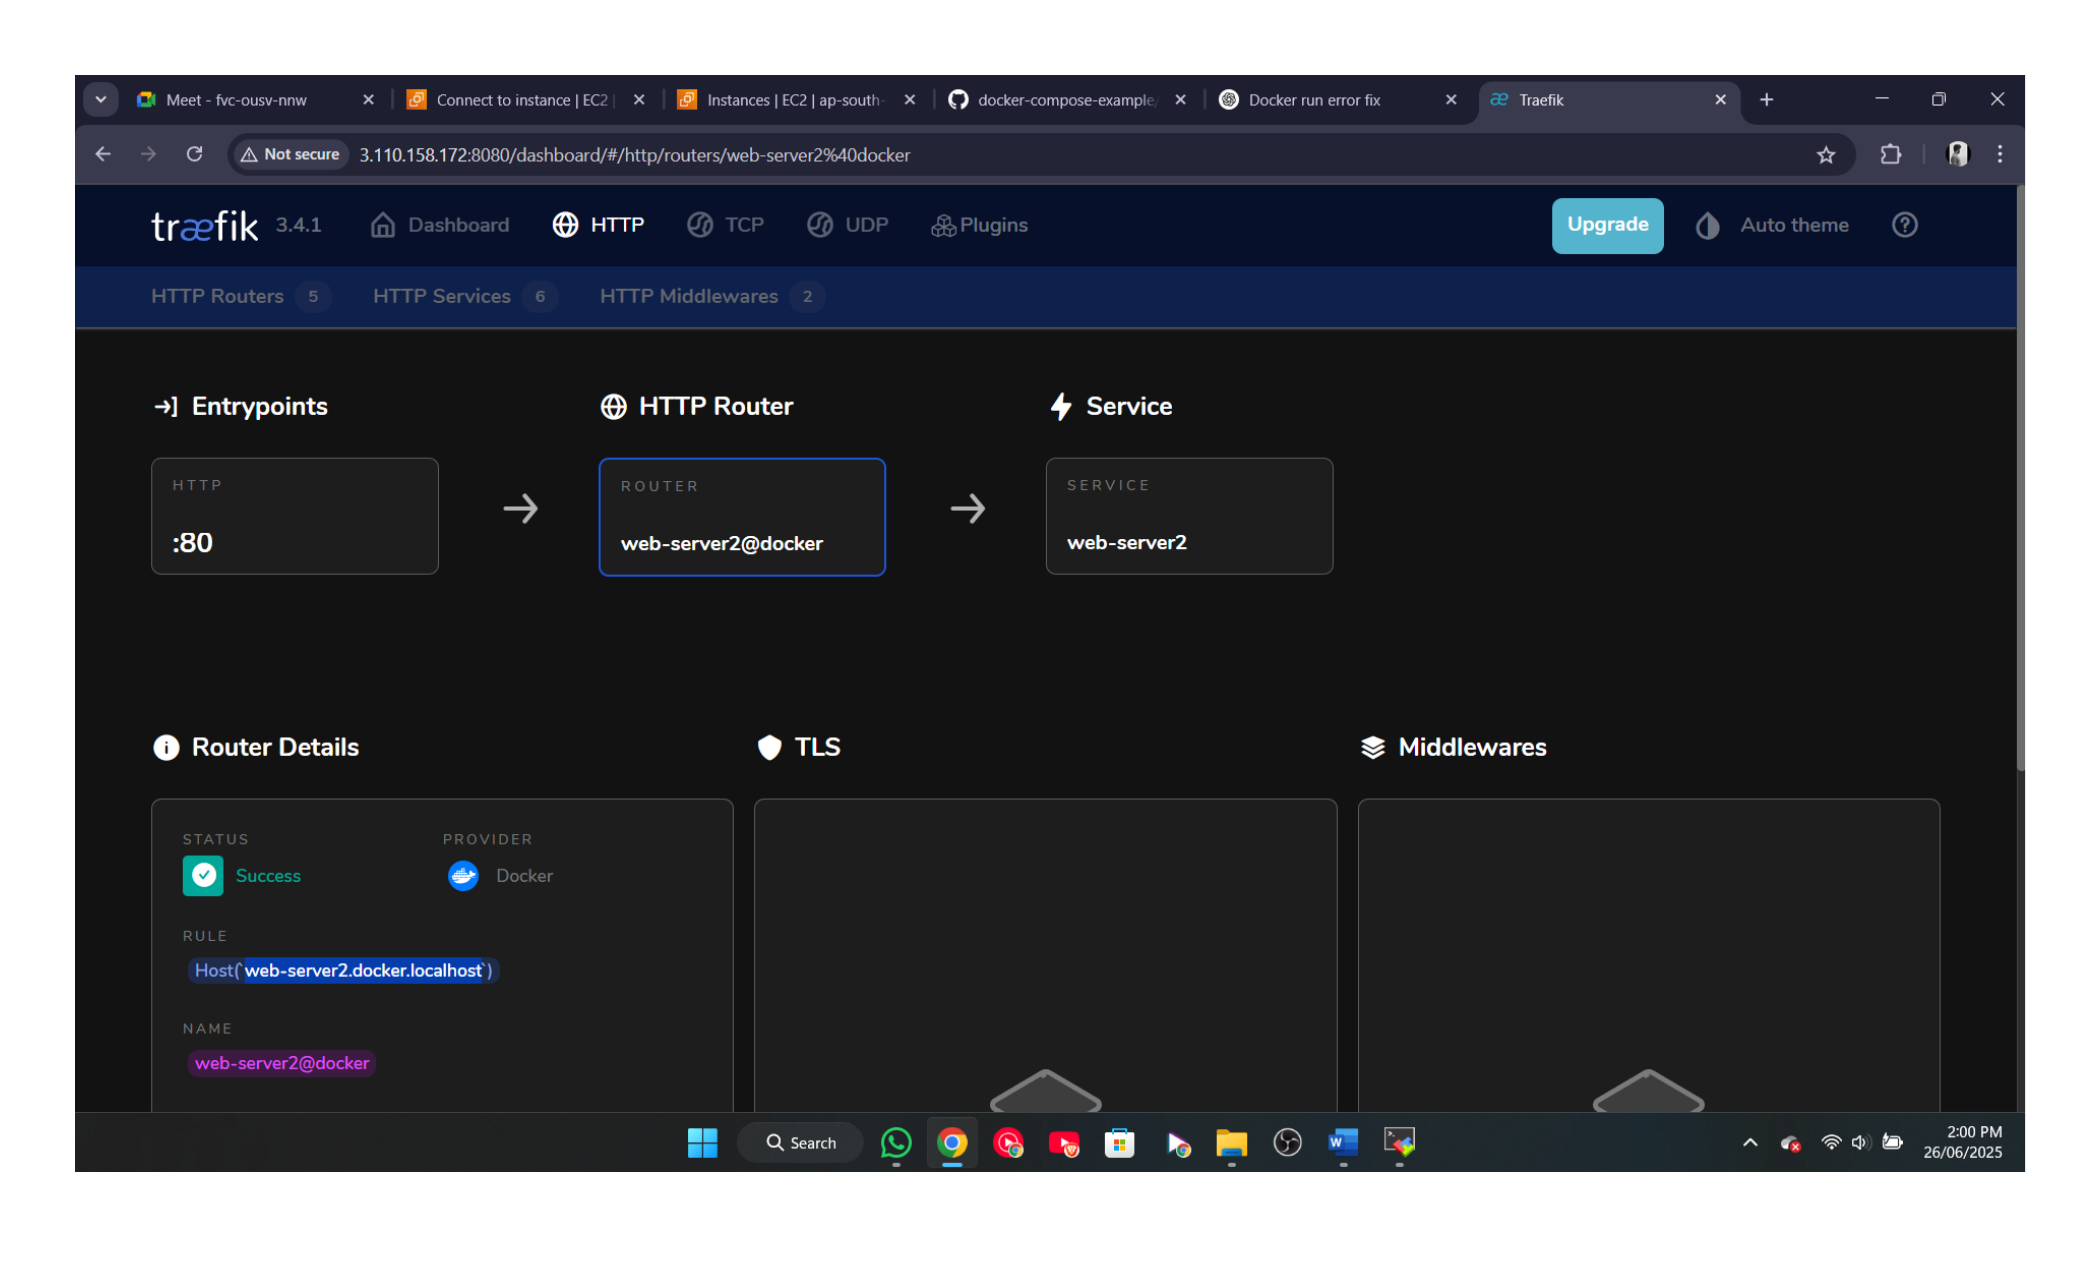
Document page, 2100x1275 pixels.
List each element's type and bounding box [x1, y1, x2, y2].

picture [75, 75, 2026, 1172]
